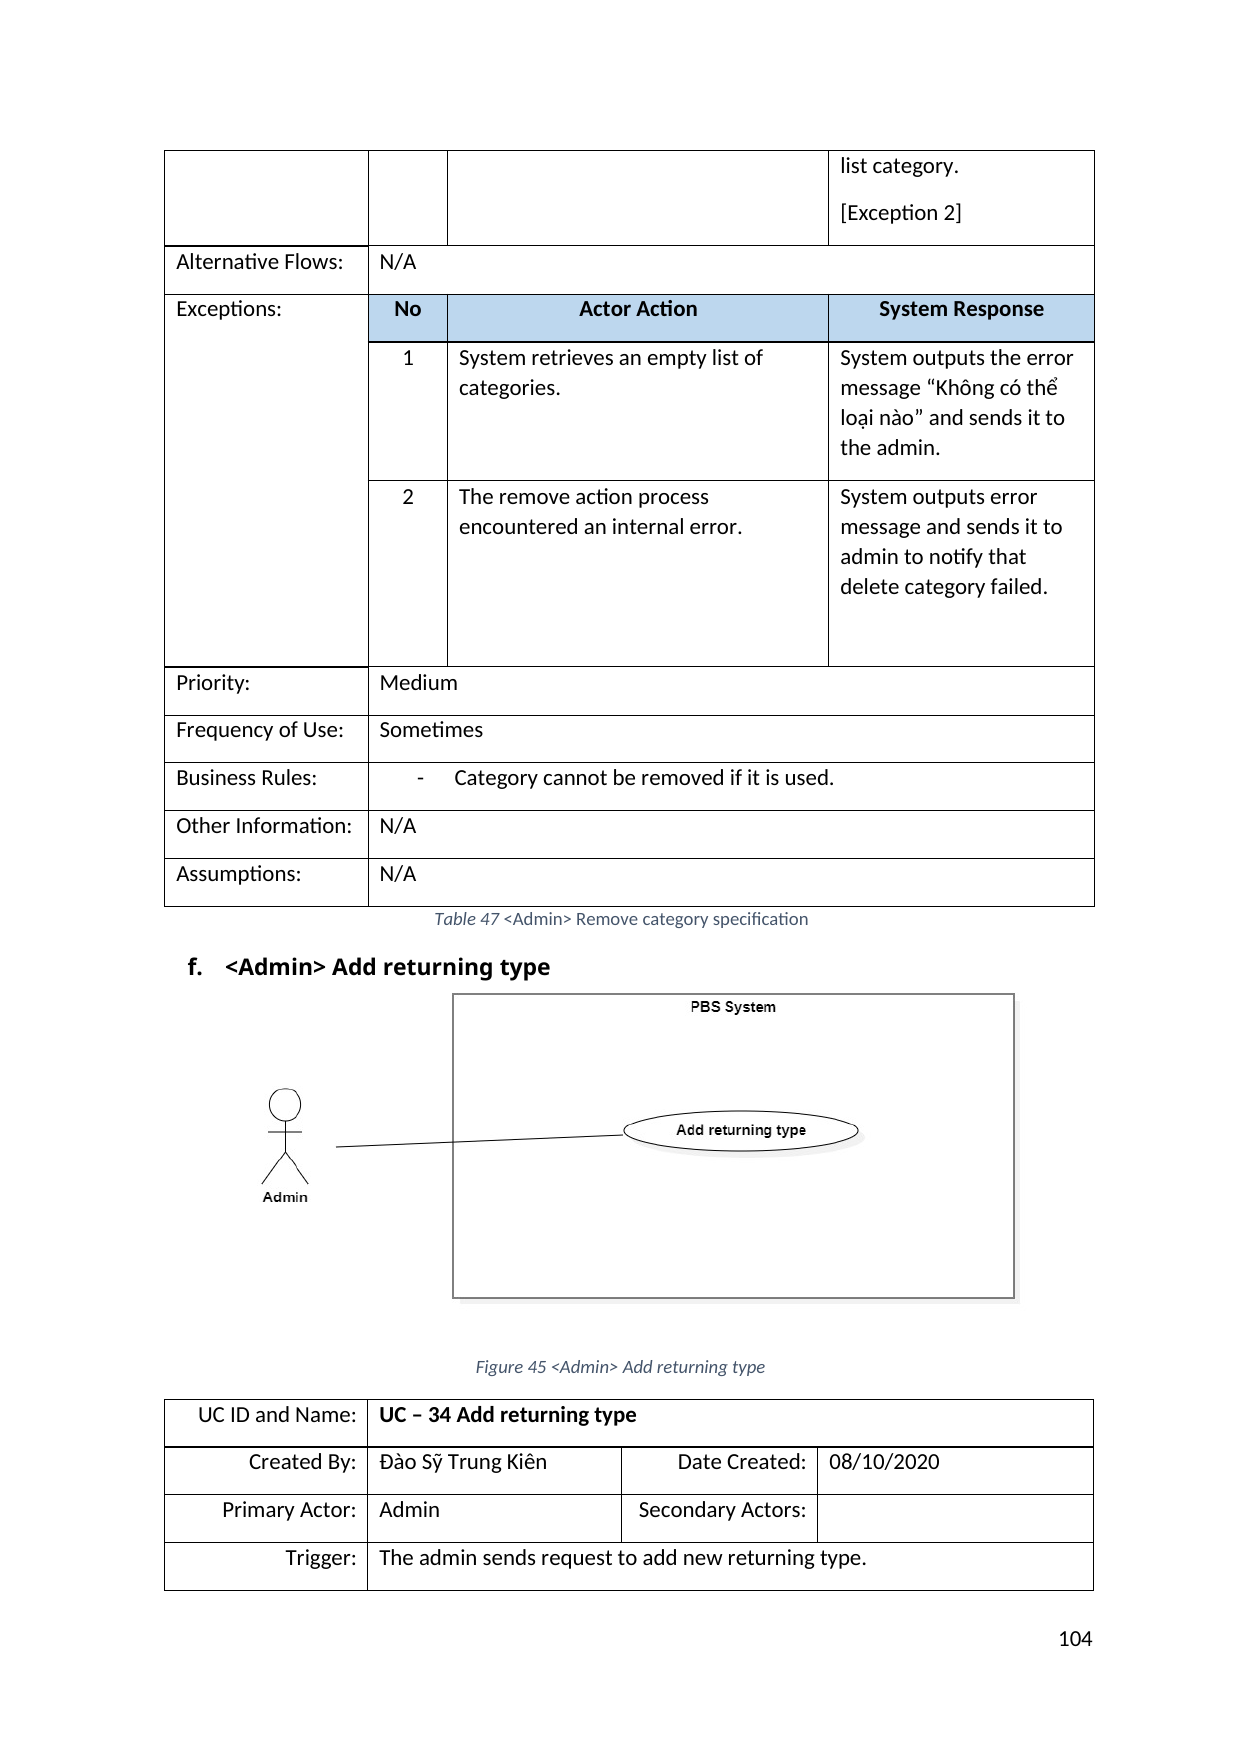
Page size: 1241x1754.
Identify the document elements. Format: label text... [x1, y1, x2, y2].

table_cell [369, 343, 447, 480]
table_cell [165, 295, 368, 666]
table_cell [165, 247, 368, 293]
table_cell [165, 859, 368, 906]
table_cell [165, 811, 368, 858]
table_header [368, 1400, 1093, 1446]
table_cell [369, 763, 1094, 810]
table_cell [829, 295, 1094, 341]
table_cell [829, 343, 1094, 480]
subtitle <Admin> Add returning type [187, 951, 1093, 982]
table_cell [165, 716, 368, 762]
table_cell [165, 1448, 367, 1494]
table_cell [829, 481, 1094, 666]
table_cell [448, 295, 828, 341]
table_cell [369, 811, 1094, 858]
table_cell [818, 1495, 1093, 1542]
picture [225, 984, 1052, 1336]
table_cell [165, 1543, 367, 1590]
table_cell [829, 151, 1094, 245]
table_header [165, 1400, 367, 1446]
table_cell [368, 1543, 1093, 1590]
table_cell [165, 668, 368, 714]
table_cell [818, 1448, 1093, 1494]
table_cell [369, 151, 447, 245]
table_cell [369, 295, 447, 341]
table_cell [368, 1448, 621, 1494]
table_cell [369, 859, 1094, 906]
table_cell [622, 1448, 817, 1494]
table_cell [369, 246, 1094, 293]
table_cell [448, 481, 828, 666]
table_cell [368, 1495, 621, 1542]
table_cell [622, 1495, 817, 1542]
text Figure 45 <Admin> Add returning type [150, 1355, 1093, 1378]
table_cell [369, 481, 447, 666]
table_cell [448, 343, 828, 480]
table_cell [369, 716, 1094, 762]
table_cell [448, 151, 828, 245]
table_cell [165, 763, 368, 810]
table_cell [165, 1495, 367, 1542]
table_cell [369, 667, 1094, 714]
